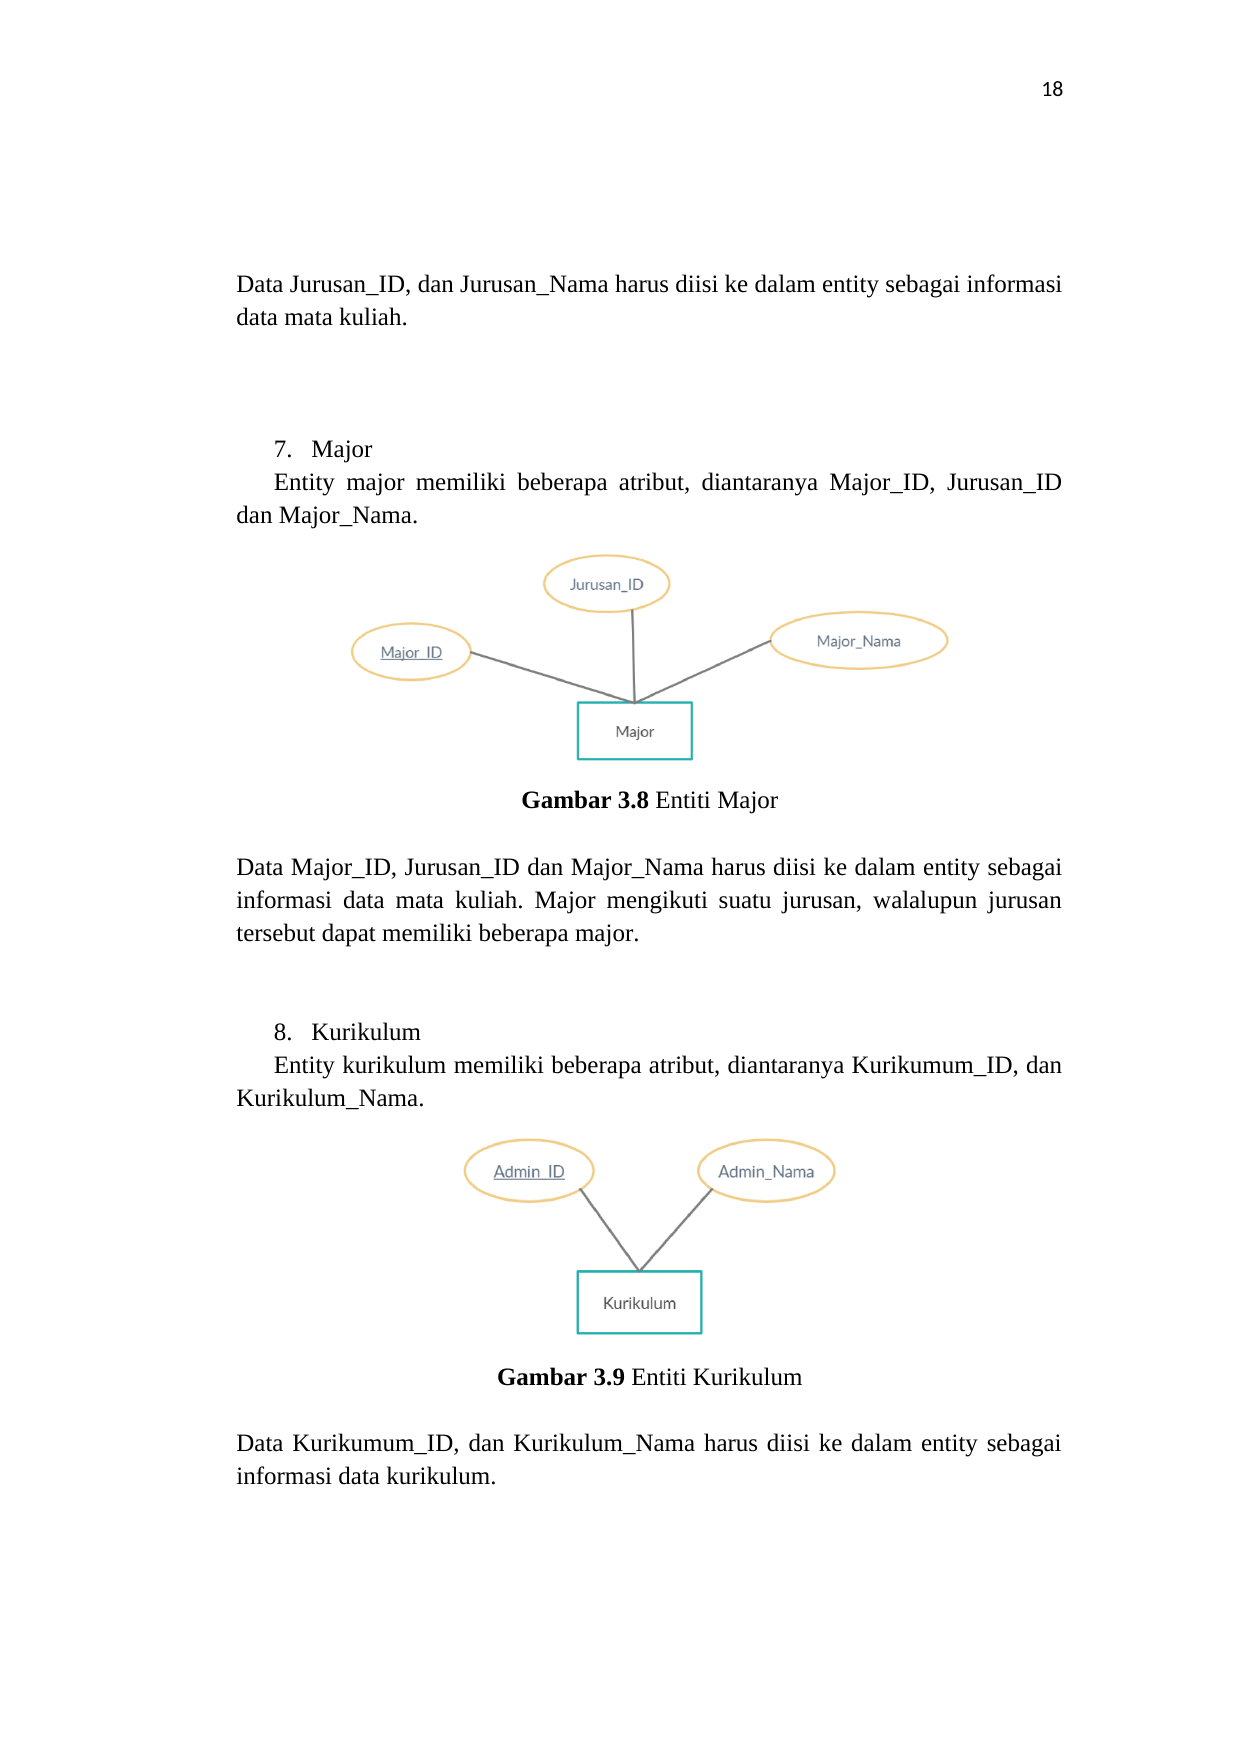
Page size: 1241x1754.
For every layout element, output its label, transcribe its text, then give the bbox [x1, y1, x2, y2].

text Gambar 3.9 Entiti Kurikulum [236, 1362, 1063, 1390]
text Entity kurikulum memiliki beberapa atribut, diantaranya Kurikumum_ID, dan Kurikulum_Nama. [236, 1050, 1063, 1112]
text Data Kurikumum_ID, dan Kurikulum_Nama harus diisi ke dalam entity sebagai informasi data kurikulum. [236, 1428, 1063, 1489]
text Data Major_ID, Jurusan_ID dan Major_Nama harus diisi ke dalam entity sebagai informasi data mata kuliah. Major mengikuti suatu jurusan, walalupun jurusan tersebut dapat memiliki beberapa major. [236, 852, 1063, 946]
text Entity major memiliki beberapa atribut, diantaranya Major_ID, Jurusan_ID dan Major_Nama. [236, 467, 1063, 529]
list Major [274, 434, 1063, 463]
picture [441, 1115, 859, 1358]
text Gambar 3.8 Entiti Major [236, 786, 1063, 814]
picture [329, 533, 970, 782]
list Kurikulum [274, 1017, 1063, 1046]
text Data Jurusan_ID, dan Jurusan_Nama harus diisi ke dalam entity sebagai informasi data mata kuliah. [236, 269, 1063, 331]
